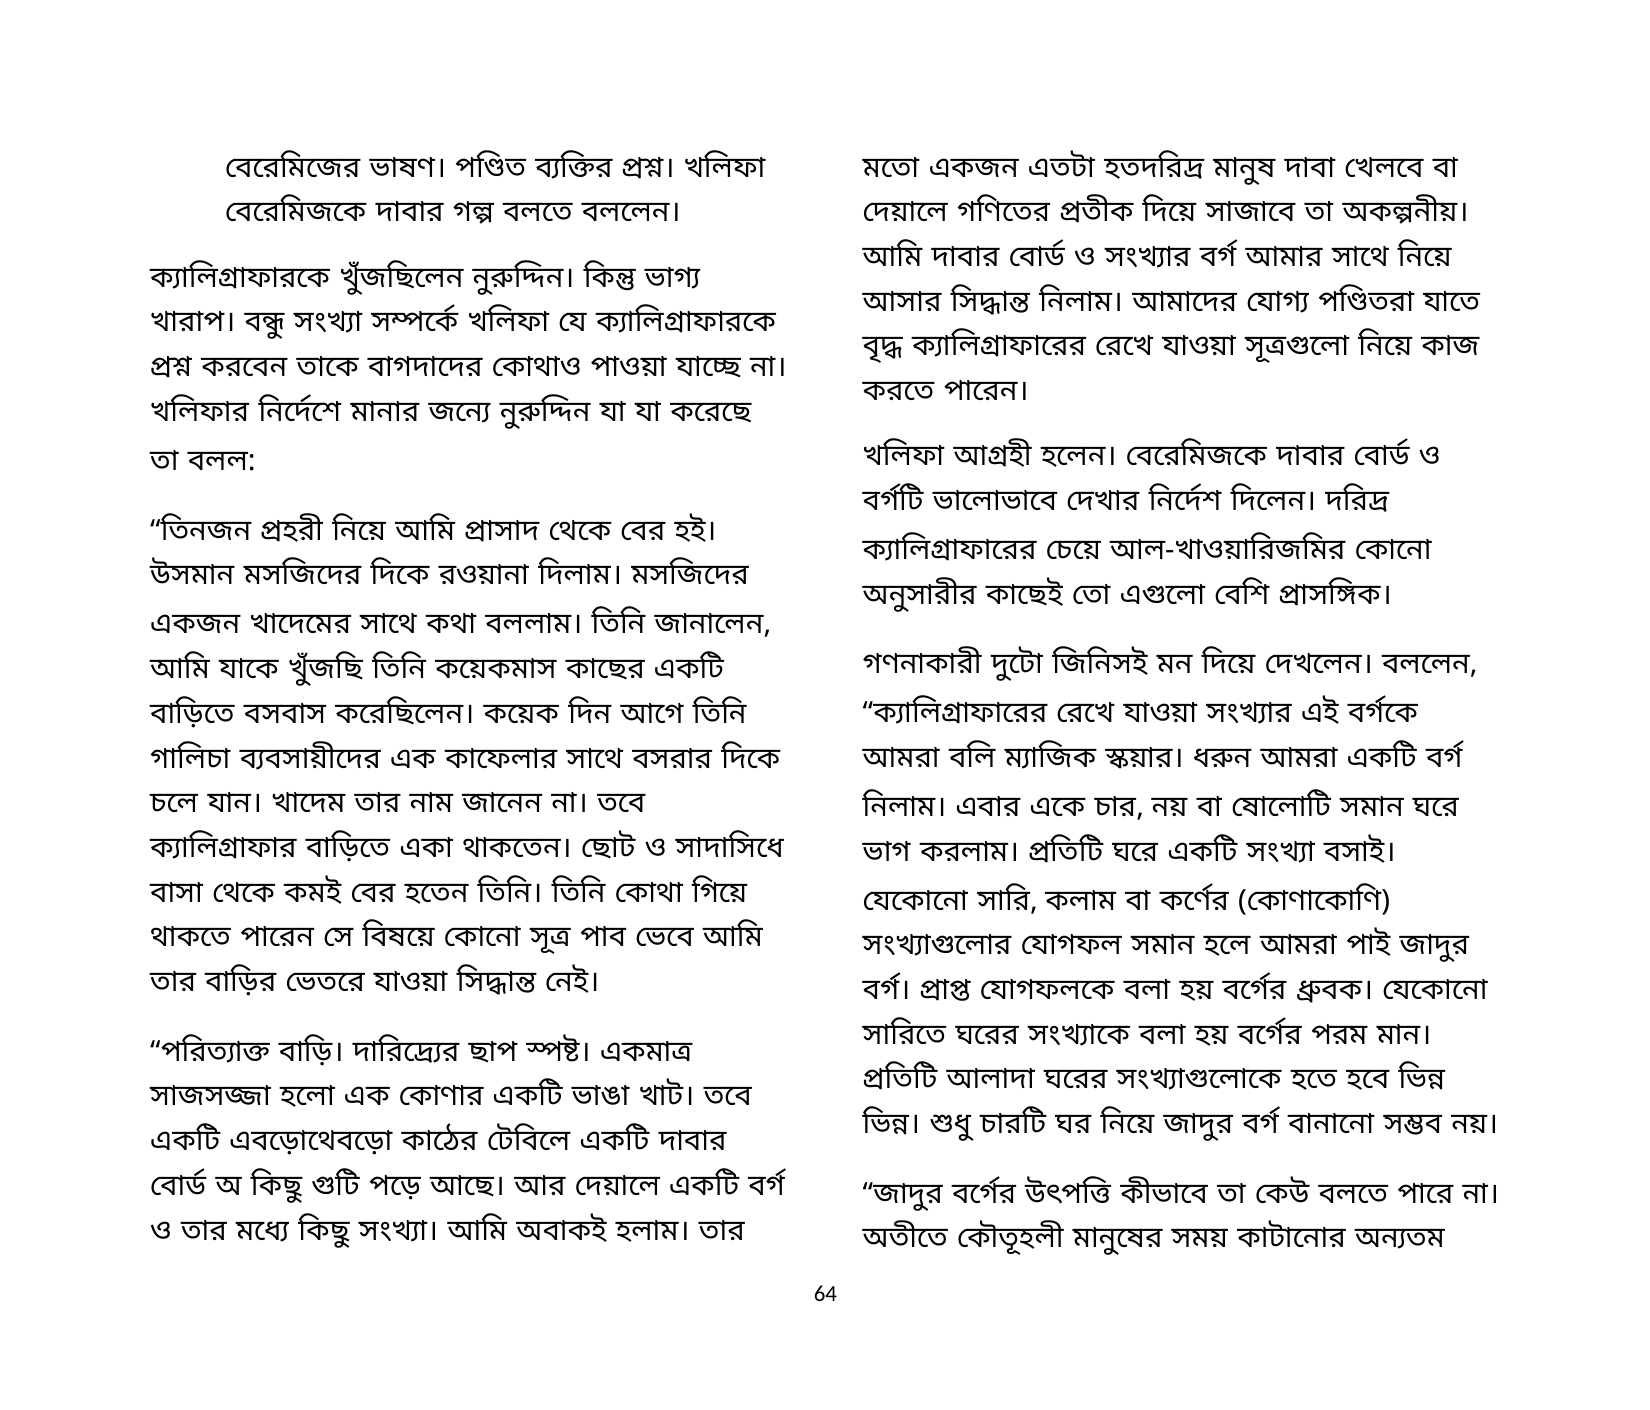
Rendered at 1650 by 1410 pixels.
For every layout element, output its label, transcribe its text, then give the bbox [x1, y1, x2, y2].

text “পরিত্যাক্ত বাড়ি। দারিদ্র্যের ছাপ স্পষ্ট। একমাত্র সাজসজ্জা হলো এক কোণার একটি ভাঙা খাট। তবে একটি এবড়োথেবড়ো কাঠের টেবিলে একটি দাবার বোর্ড অ কিছু গুটি পড়ে আছে। আর দেয়ালে একটি বর্গ ও তার মধ্যে কিছু সংখ্যা। আমি অবাকই হলাম। তার মতো একজন এতটা হতদরিদ্র মানুষ দাবা খেলবে বা দেয়ালে গণিতের প্রতীক দিয়ে সাজাবে তা অকল্পনীয়। আমি দাবার বোর্ড ও সংখ্যার বর্গ আমার সাথে নিয়ে আসার সিদ্ধান্ত নিলাম। আমাদের যোগ্য পণ্ডিতরা যাতে বৃদ্ধ ক্যালিগ্রাফারের রেখে যাওয়া সূত্রগুলো নিয়ে কাজ করতে পারেন। [150, 1030, 787, 1252]
text খলিফা আগ্রহী হলেন। বেরেমিজকে দাবার বোর্ড ও বর্গটি ভালোভাবে দেখার নির্দেশ দিলেন। দরিদ্র ক্যালিগ্রাফারের চেয়ে আল-খাওয়ারিজমির কোনো অনুসারীর কাছেই তো এগুলো বেশি প্রাসঙ্গিক। [862, 439, 1500, 616]
text “তিনজন প্রহরী নিয়ে আমি প্রাসাদ থেকে বের হই। উসমান মসজিদের দিকে রওয়ানা দিলাম। মসজিদের একজন খাদেমের সাথে কথা বললাম। তিনি জানালেন, আমি যাকে খুঁজছি তিনি কয়েকমাস কাছের একটি বাড়িতে বসবাস করেছিলেন। কয়েক দিন আগে তিনি গালিচা ব্যবসায়ীদের এক কাফেলার সাথে বসরার দিকে চলে যান। খাদেম তার নাম জানেন না। তবে ক্যালিগ্রাফার বাড়িতে একা থাকতেন। ছোট ও সাদাসিধে বাসা থেকে কমই বের হতেন তিনি। তিনি কোথা গিয়ে থাকতে পারেন সে বিষয়ে কোনো সূত্র পাব ভেবে আমি তার বাড়ির ভেতরে যাওয়া সিদ্ধান্ত নেই। [150, 509, 787, 1003]
text গণনাকারী দুটো জিনিসই মন দিয়ে দেখলেন। বললেন, “ক্যালিগ্রাফারের রেখে যাওয়া সংখ্যার এই বর্গকে আমরা বলি ম্যাজিক স্কয়ার। ধরুন আমরা একটি বর্গ নিলাম। এবার একে চার, নয় বা ষোলোটি সমান ঘরে ভাগ করলাম। প্রতিটি ঘরে একটি সংখ্যা বসাই। যেকোনো সারি, কলাম বা কর্ণের (কোণাকোণি) সংখ্যাগুলোর যোগফল সমান হলে আমরা পাই জাদুর বর্গ। প্রাপ্ত যোগফলকে বলা হয় বর্গের ধ্রুবক। যেকোনো সারিতে ঘরের সংখ্যাকে বলা হয় বর্গের পরম মান। প্রতিটি আলাদা ঘরের সংখ্যাগুলোকে হতে হবে ভিন্ন ভিন্ন। শুধু চারটি ঘর নিয়ে জাদুর বর্গ বানানো সম্ভব নয়। [862, 643, 1500, 1145]
text “পরিত্যাক্ত বাড়ি। দারিদ্র্যের ছাপ স্পষ্ট। একমাত্র সাজসজ্জা হলো এক কোণার একটি ভাঙা খাট। তবে একটি এবড়োথেবড়ো কাঠের টেবিলে একটি দাবার বোর্ড অ কিছু গুটি পড়ে আছে। আর দেয়ালে একটি বর্গ ও তার মধ্যে কিছু সংখ্যা। আমি অবাকই হলাম। তার মতো একজন এতটা হতদরিদ্র মানুষ দাবা খেলবে বা দেয়ালে গণিতের প্রতীক দিয়ে সাজাবে তা অকল্পনীয়। আমি দাবার বোর্ড ও সংখ্যার বর্গ আমার সাথে নিয়ে আসার সিদ্ধান্ত নিলাম। আমাদের যোগ্য পণ্ডিতরা যাতে বৃদ্ধ ক্যালিগ্রাফারের রেখে যাওয়া সূত্রগুলো নিয়ে কাজ করতে পারেন। [862, 150, 1500, 412]
text ক্যালিগ্রাফারকে খুঁজছিলেন নুরুদ্দিন। কিন্তু ভাগ্য খারাপ। বন্ধু সংখ্যা সম্পর্কে খলিফা যে ক্যালিগ্রাফারকে প্রশ্ন করবেন তাকে বাগদাদের কোথাও পাওয়া যাচ্ছে না। খলিফার নির্দেশে মানার জন্যে নুরুদ্দিন যা যা করেছে তা বলল: [150, 260, 787, 482]
